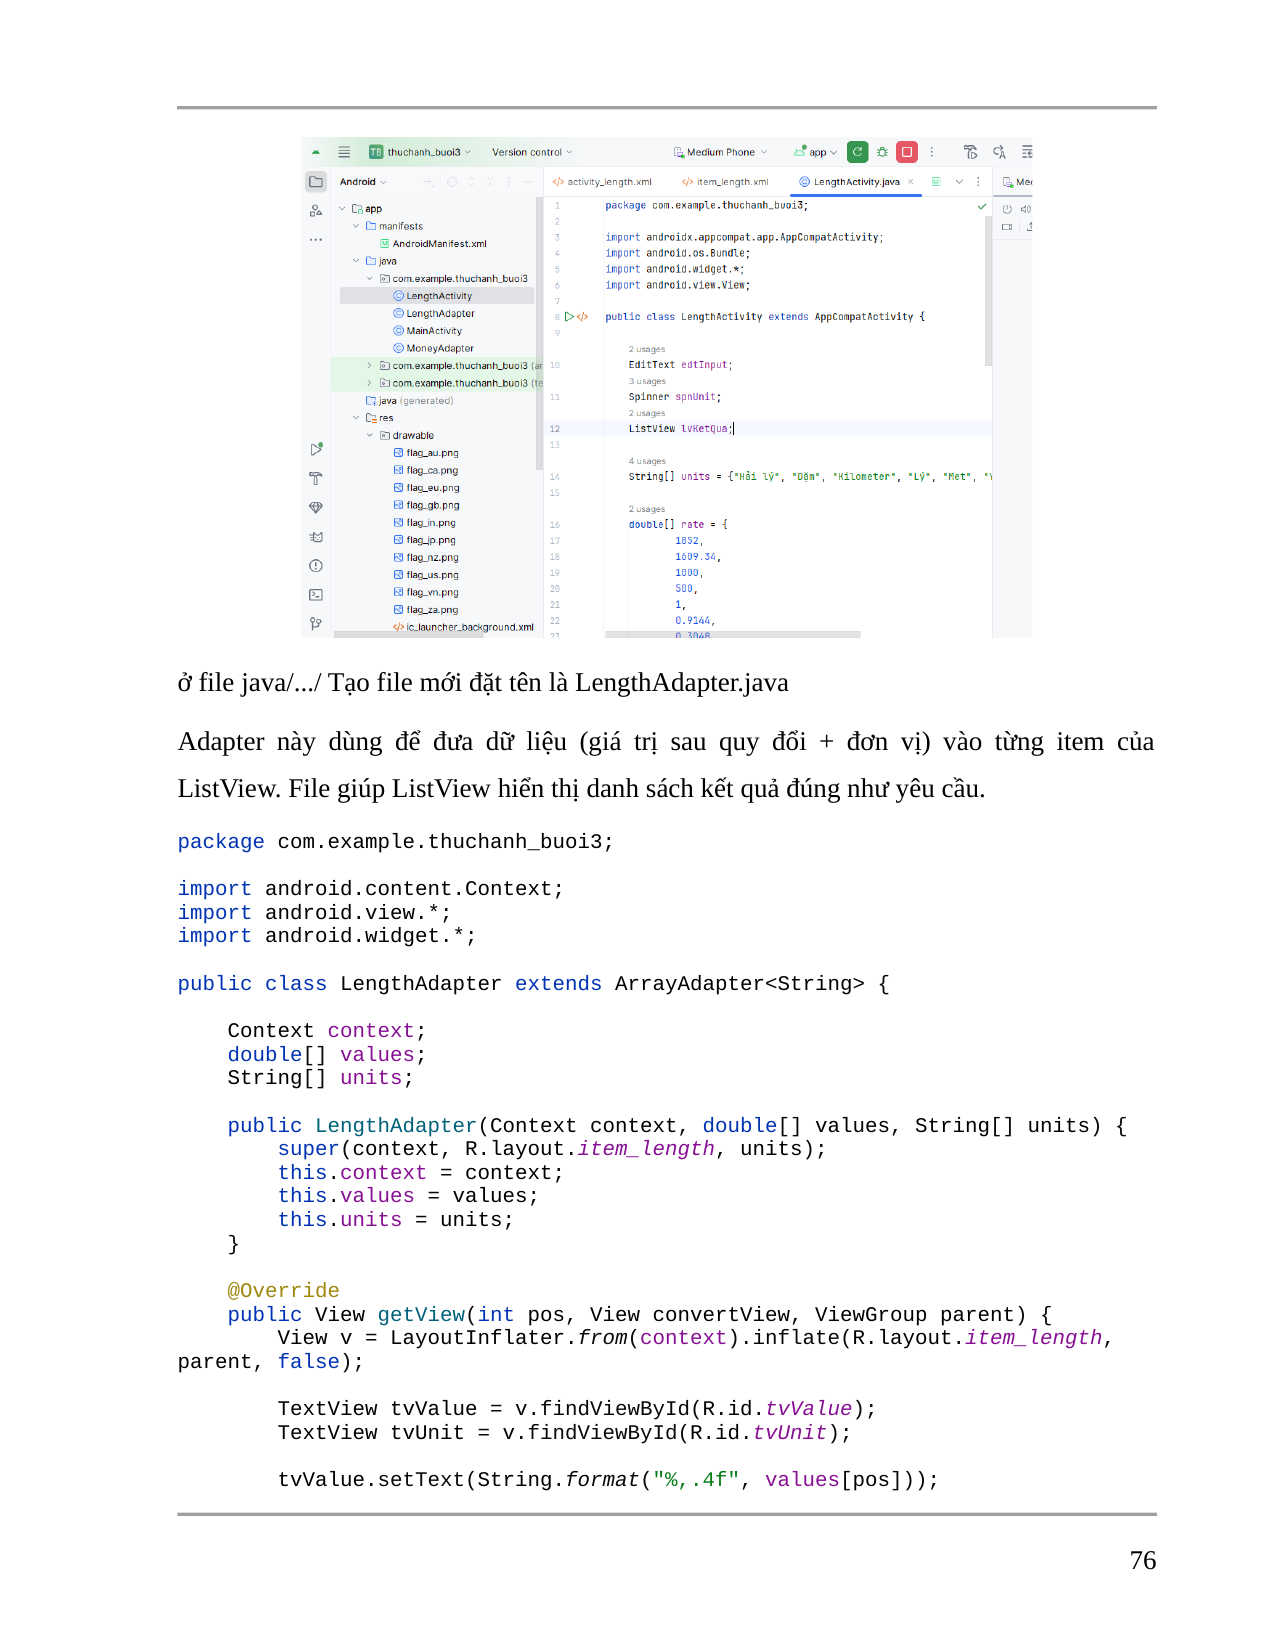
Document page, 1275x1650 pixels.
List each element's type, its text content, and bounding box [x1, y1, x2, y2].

picture [301, 137, 1033, 638]
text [177, 831, 1157, 1493]
text Adapter này dùng để đưa dữ liệu (giá trị sau quy đổi + đơn vị) vào từng item của ListView. File giúp ListView hiển thị danh sách kết quả đúng như yêu cầu. [177, 725, 1156, 803]
text ở file java/.../ Tạo file mới đặt tên là LengthAdapter.java [177, 666, 1156, 697]
